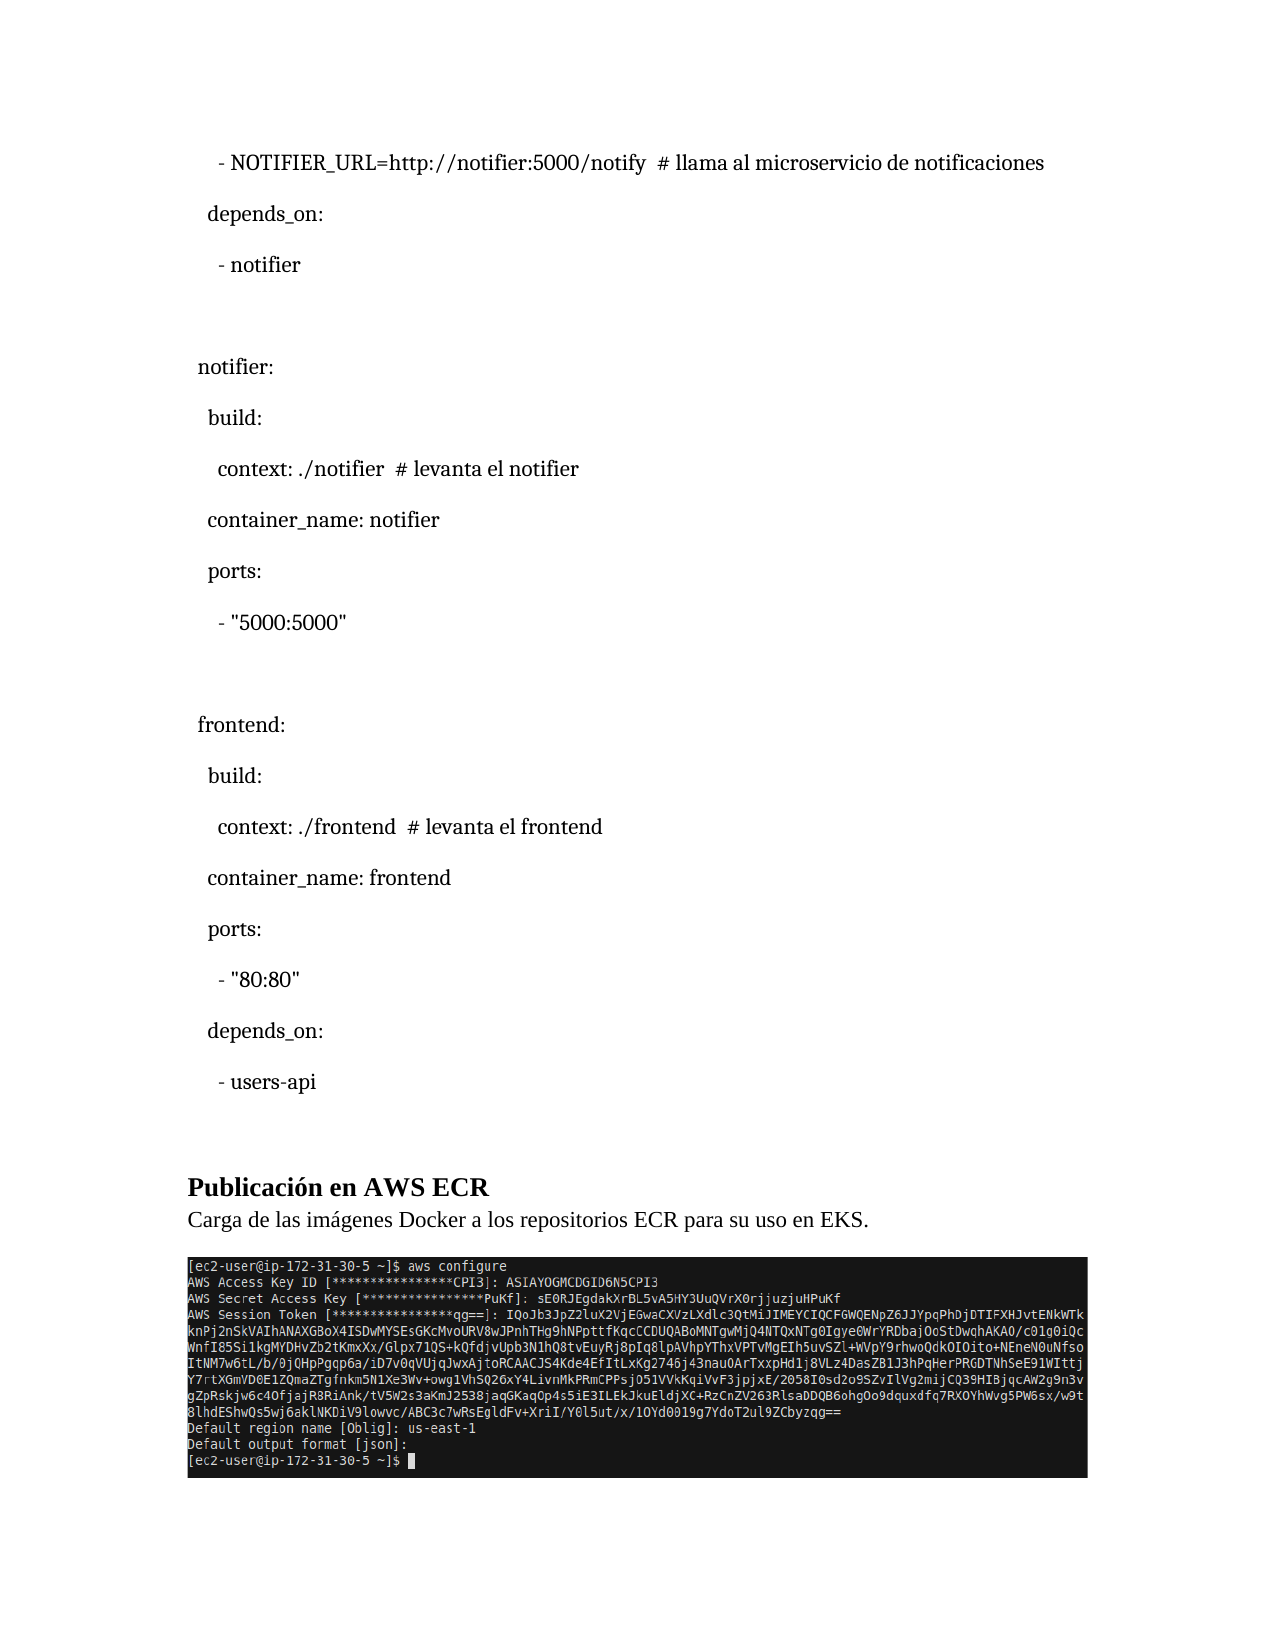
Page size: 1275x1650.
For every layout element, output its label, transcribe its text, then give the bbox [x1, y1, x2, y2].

text depends_on: [187, 201, 1087, 227]
text notifier: [187, 354, 1087, 381]
text container_name: frontend [187, 864, 1087, 891]
text Carga de las imágenes Docker a los repositorios ECR para su uso en EKS. [187, 1207, 1087, 1233]
text context: ./frontend # levanta el frontend [187, 813, 1087, 840]
text - "80:80" [187, 967, 1087, 993]
picture [187, 1257, 1088, 1478]
text ports: [187, 916, 1087, 942]
text container_name: notifier [187, 507, 1087, 534]
text build: [187, 762, 1087, 789]
text frontend: [187, 711, 1087, 738]
text - NOTIFIER_URL=http://notifier:5000/notify # llama al microservicio de notificaciones [187, 150, 1087, 176]
text ports: [187, 558, 1087, 585]
text - notifier [187, 252, 1087, 278]
text context: ./notifier # levanta el notifier [187, 456, 1087, 483]
text build: [187, 405, 1087, 432]
text - "5000:5000" [187, 609, 1087, 636]
text - users-api [187, 1069, 1087, 1095]
subtitle Publicación en AWS ECR [187, 1171, 1087, 1202]
text depends_on: [187, 1018, 1087, 1044]
